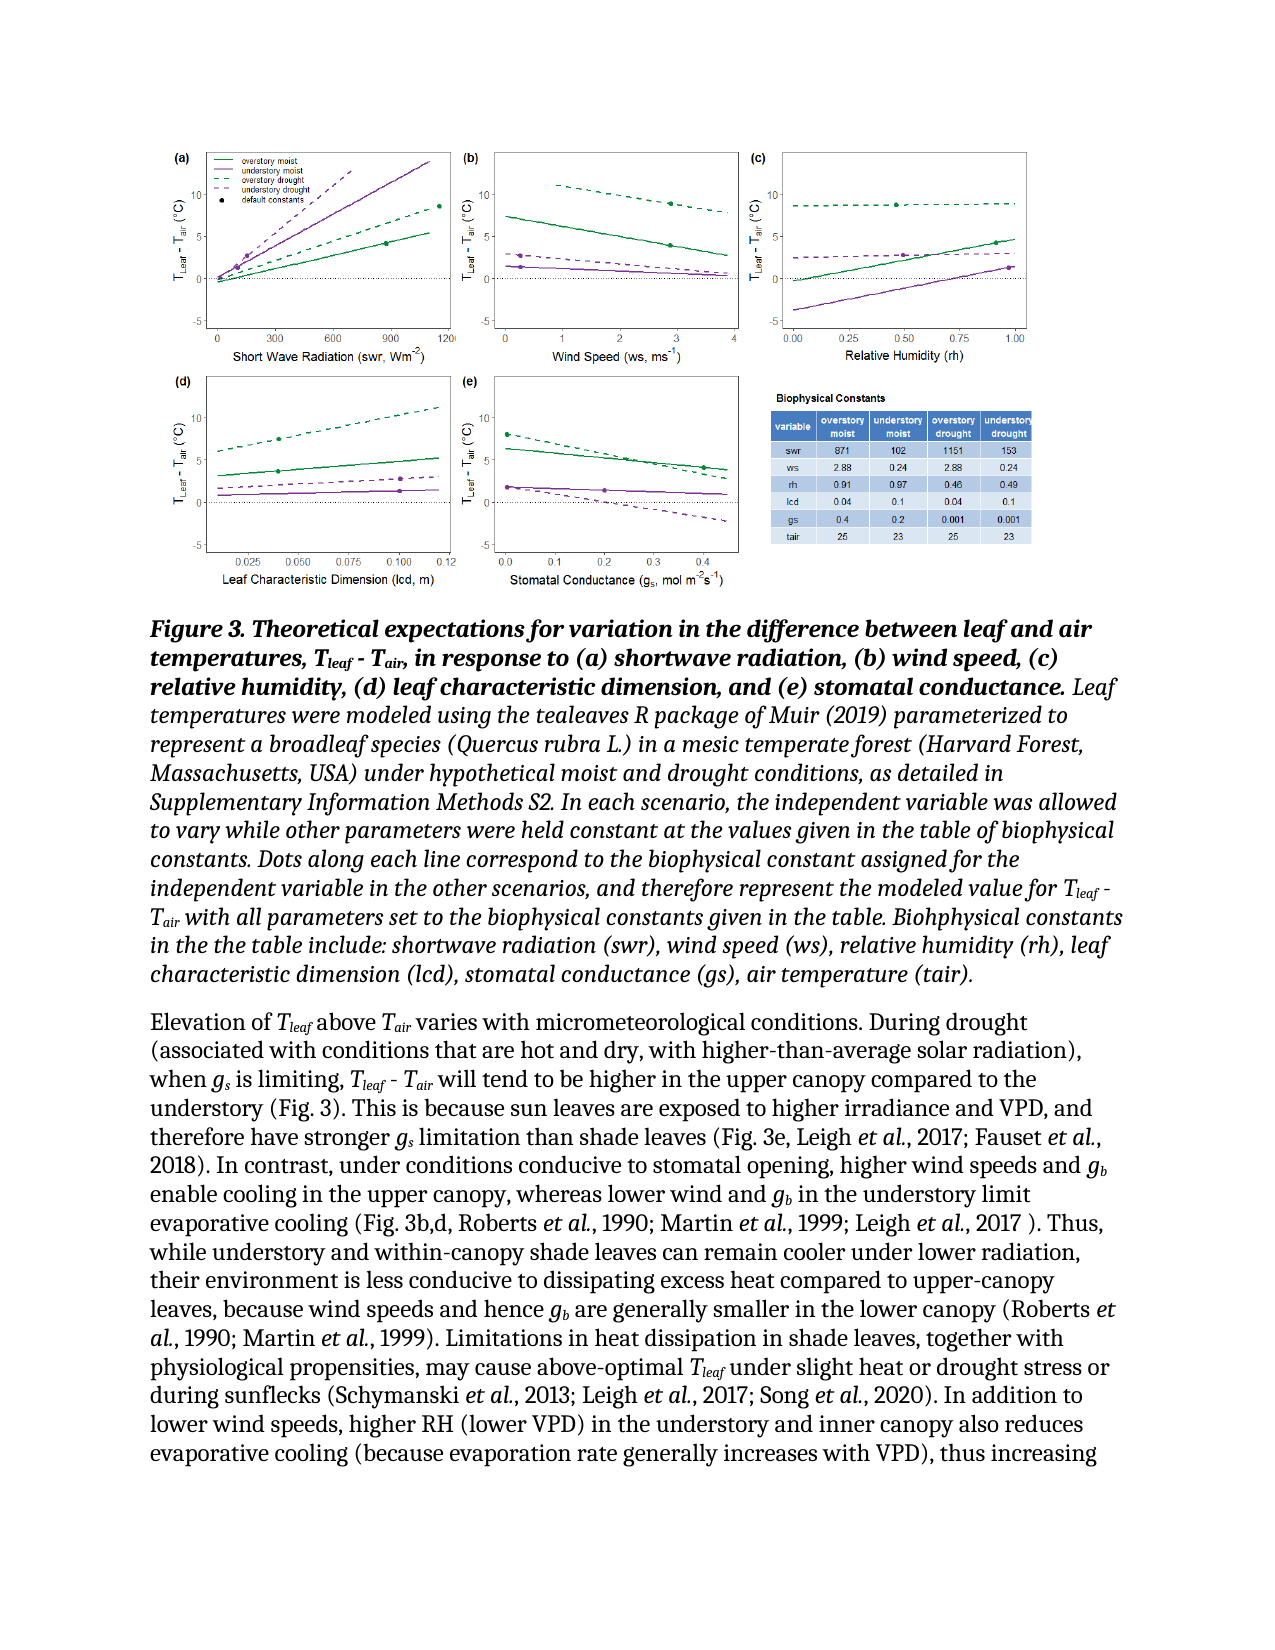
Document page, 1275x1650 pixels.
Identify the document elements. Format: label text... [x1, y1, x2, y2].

text Figure 3. Theoretical expectations for variation in the difference between leaf and air temperatures, Tleaf - Tair, in response to (a) shortwave radiation, (b) wind speed, (c) relative humidity, (d) leaf characteristic dimension, and (e) stomatal conductance. Leaf temperatures were modeled using the tealeaves R package of Muir (2019) parameterized to represent a broadleaf species (Quercus rubra L.) in a mesic temperate forest (Harvard Forest, Massachusetts, USA) under hypothetical moist and drought conditions, as detailed in Supplementary Information Methods S2. In each scenario, the independent variable was allowed to vary while other parameters were held constant at the values given in the table of biophysical constants. Dots along each line correspond to the biophysical constant assigned for the independent variable in the other scenarios, and therefore represent the modeled value for Tleaf - Tair with all parameters set to the biophysical constants given in the table. Biohphysical constants in the the table include: shortwave radiation (swr), wind speed (ws), relative humidity (rh), leaf characteristic dimension (lcd), stomatal conductance (gs), air temperature (tair). [150, 615, 1125, 989]
picture [168, 150, 1044, 595]
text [150, 1007, 1125, 1467]
